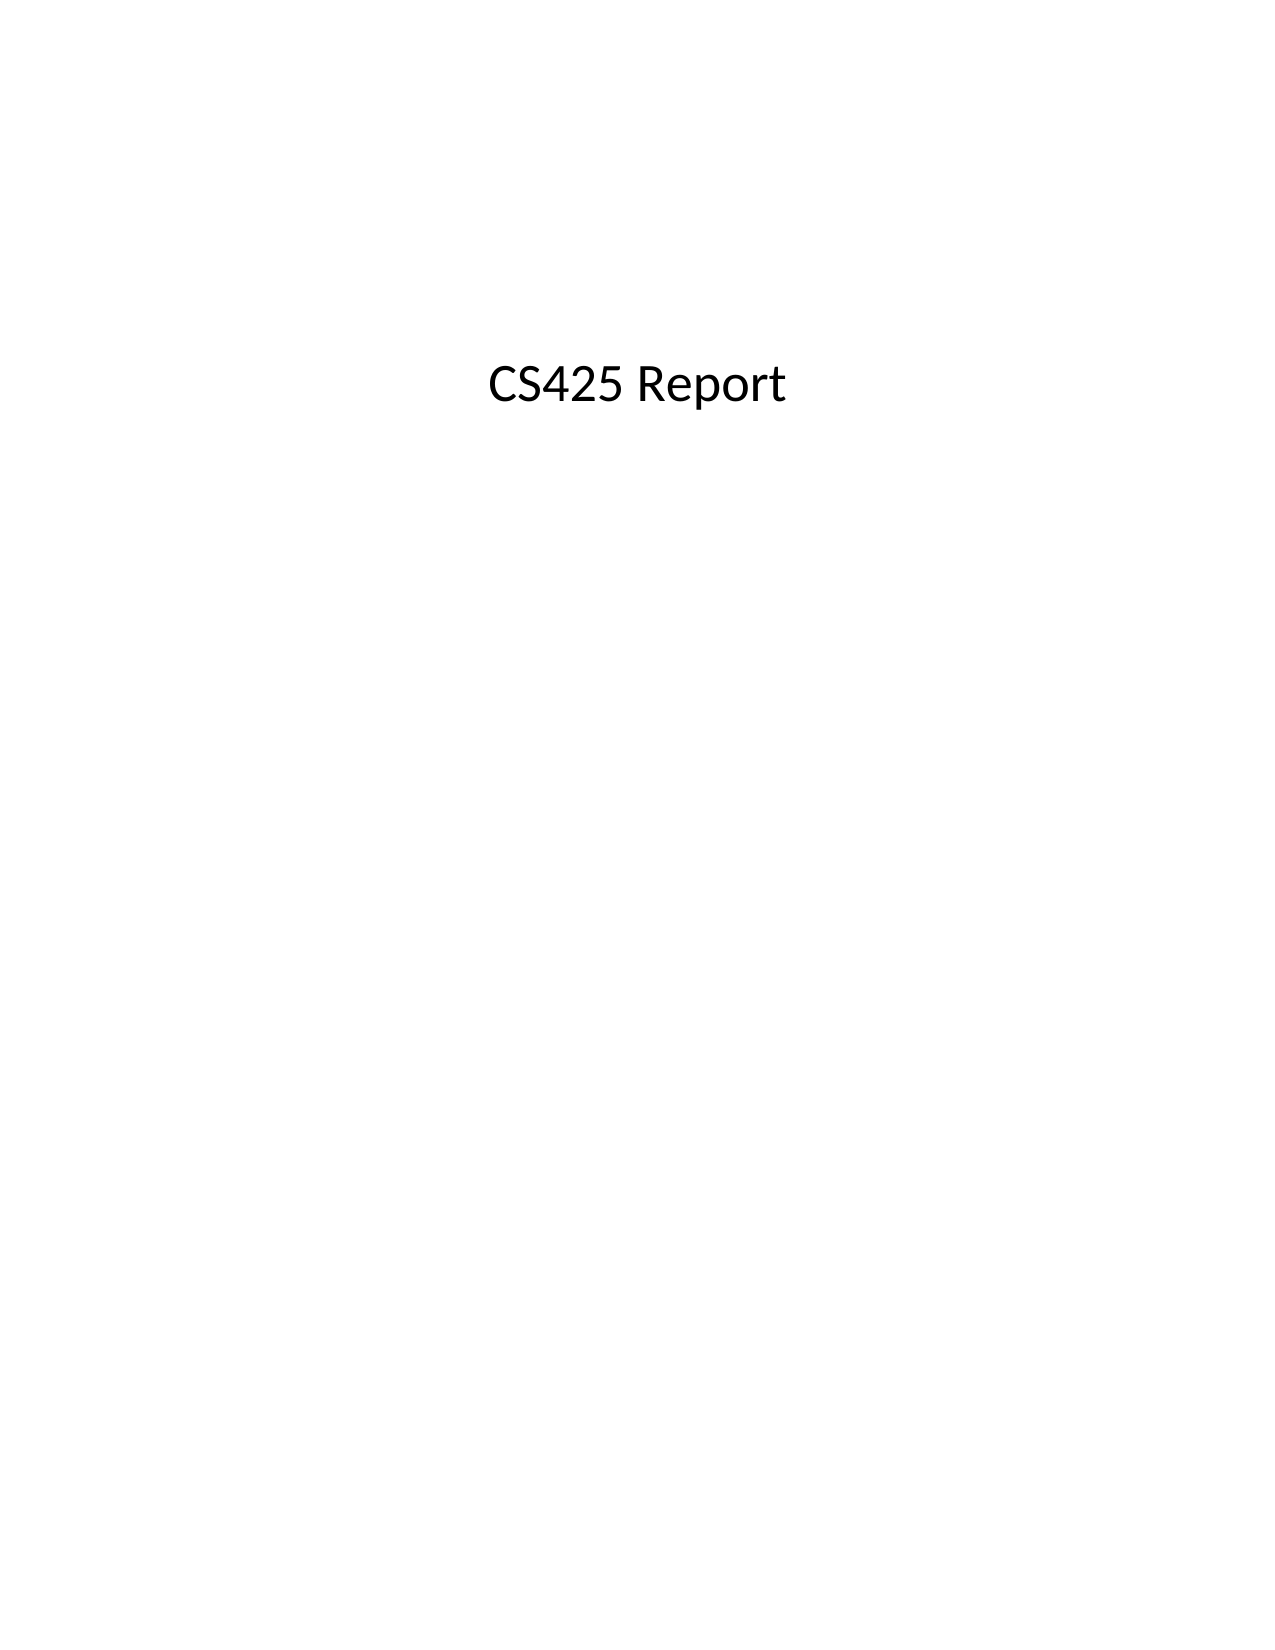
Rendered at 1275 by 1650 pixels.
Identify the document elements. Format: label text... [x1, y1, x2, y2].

text CS425 Report [150, 348, 1125, 414]
